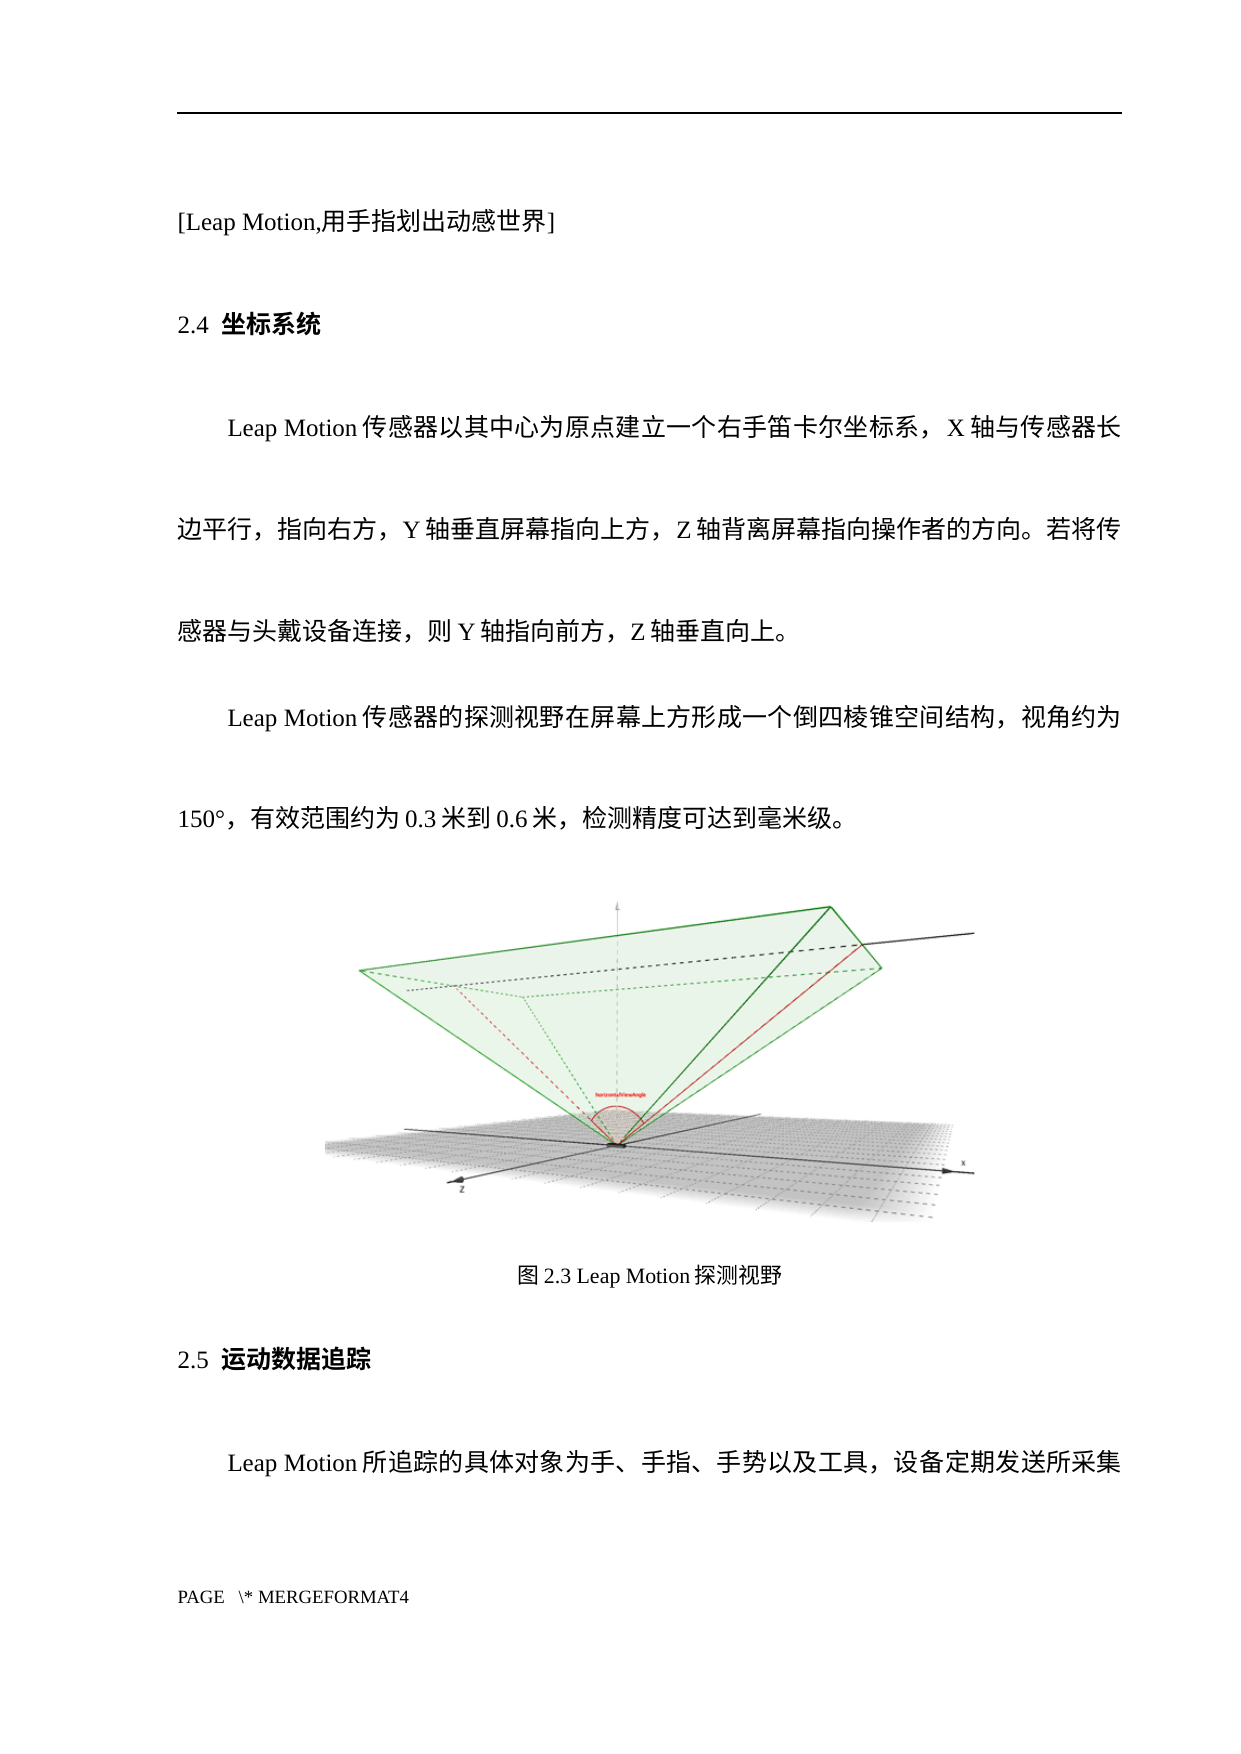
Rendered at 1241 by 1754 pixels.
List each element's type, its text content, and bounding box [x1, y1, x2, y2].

subtitle 运动数据追踪 [177, 1324, 1122, 1392]
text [177, 1427, 1122, 1495]
picture [325, 869, 975, 1222]
subtitle 坐标系统 [177, 288, 1122, 356]
text 图2.3 Leap Motion探测视野 [177, 1257, 1122, 1291]
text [177, 185, 1122, 253]
text Leap Motion传感器的探测视野在屏幕上方形成一个倒四棱锥空间结构，视角约为150°，有效范围约为0.3米到0.6米，检测精度可达到毫米级。 [177, 681, 1122, 851]
text Leap Motion传感器以其中心为原点建立一个右手笛卡尔坐标系，X轴与传感器长边平行，指向右方，Y轴垂直屏幕指向上方，Z轴背离屏幕指向操作者的方向。若将传感器与头戴设备连接，则Y轴指向前方，Z轴垂直向上。 [177, 391, 1122, 663]
